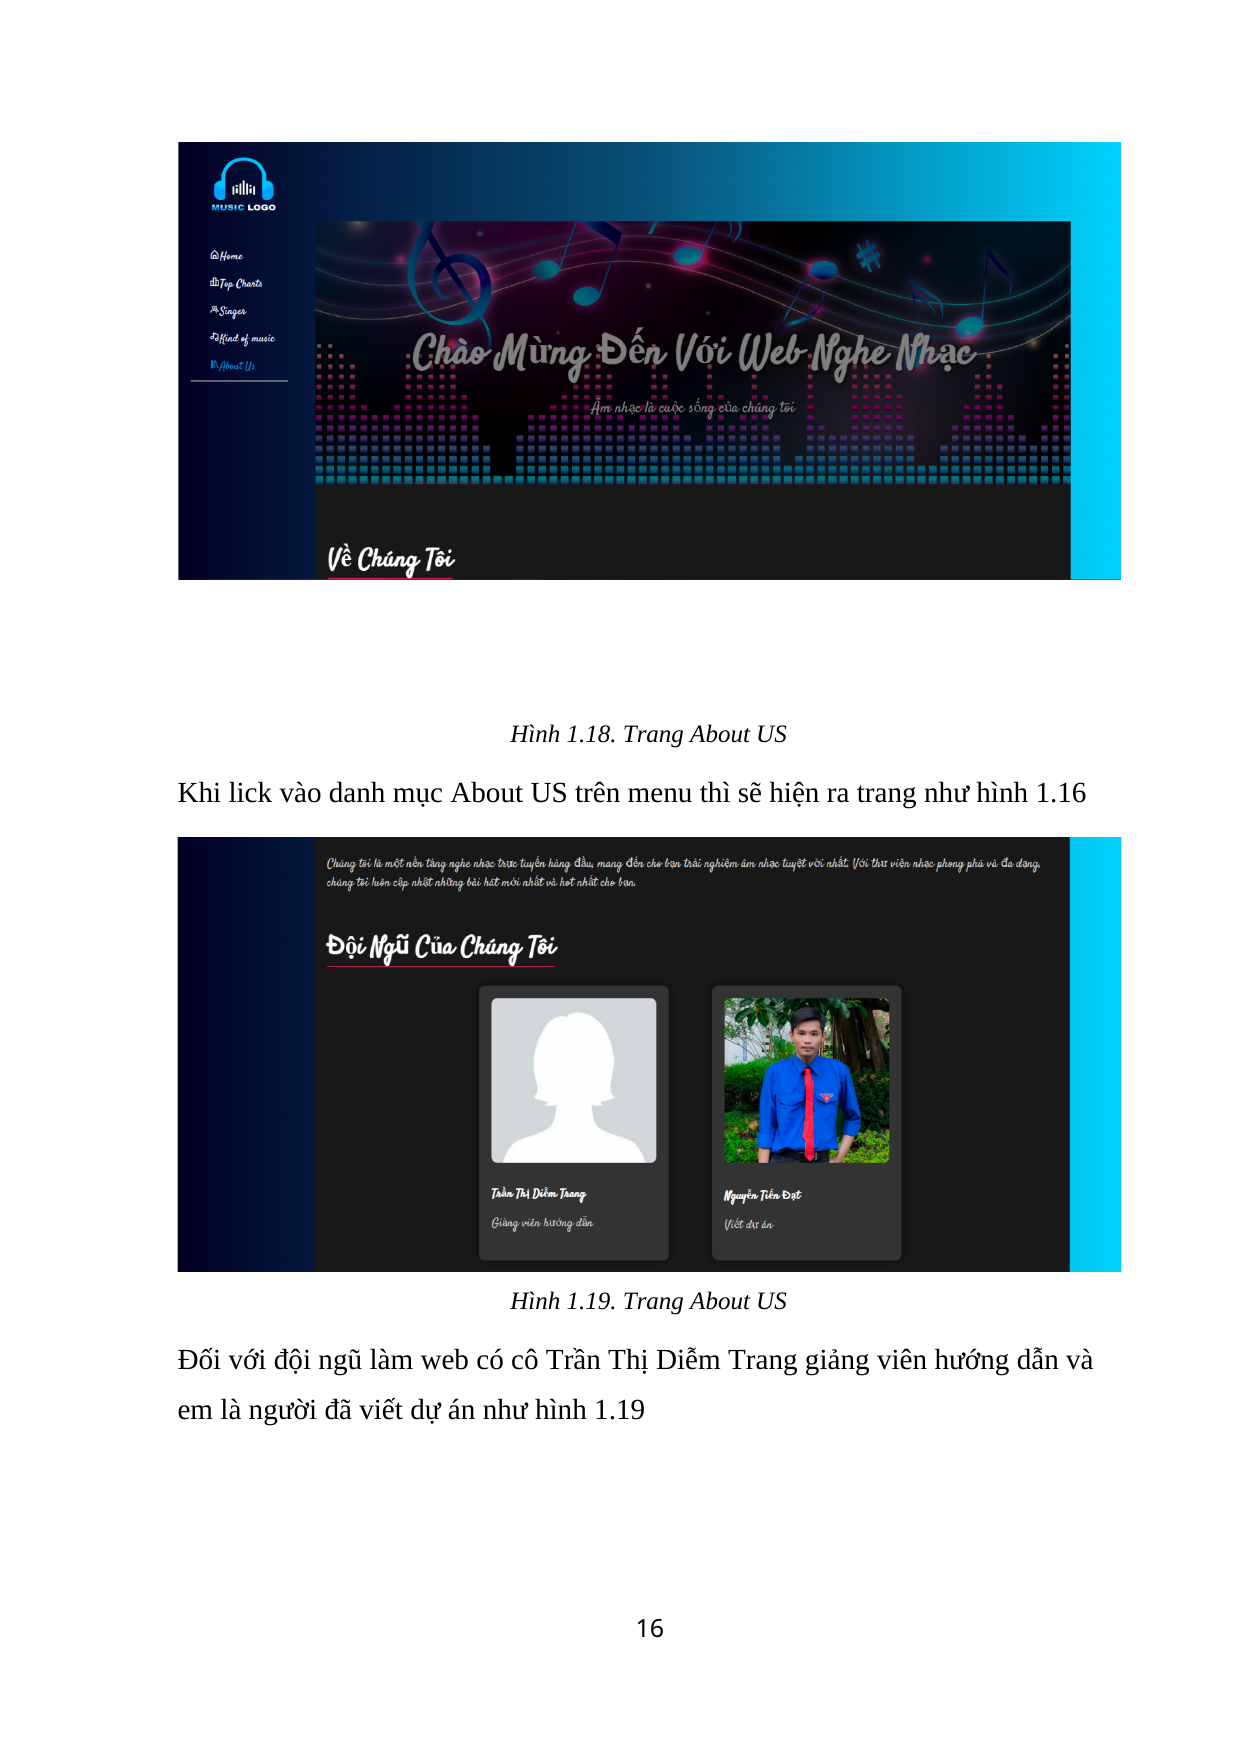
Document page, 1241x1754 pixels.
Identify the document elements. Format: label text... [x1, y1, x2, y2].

text Hình 1.19. Trang About US [177, 1272, 1122, 1315]
text Đối với đội ngũ làm web có cô Trần Thị Diễm Trang giảng viên hướng dẫn và em là người đã viết dự án như hình 1.19 [177, 1342, 1122, 1426]
text Hình 1.18. Trang About US [177, 671, 1122, 748]
picture [1047, 142, 1055, 220]
picture [177, 837, 1122, 1272]
text Khi lick vào danh mục About US trên menu thì sẽ hiện ra trang như hình 1.16 [177, 775, 1122, 808]
picture [178, 142, 1121, 580]
